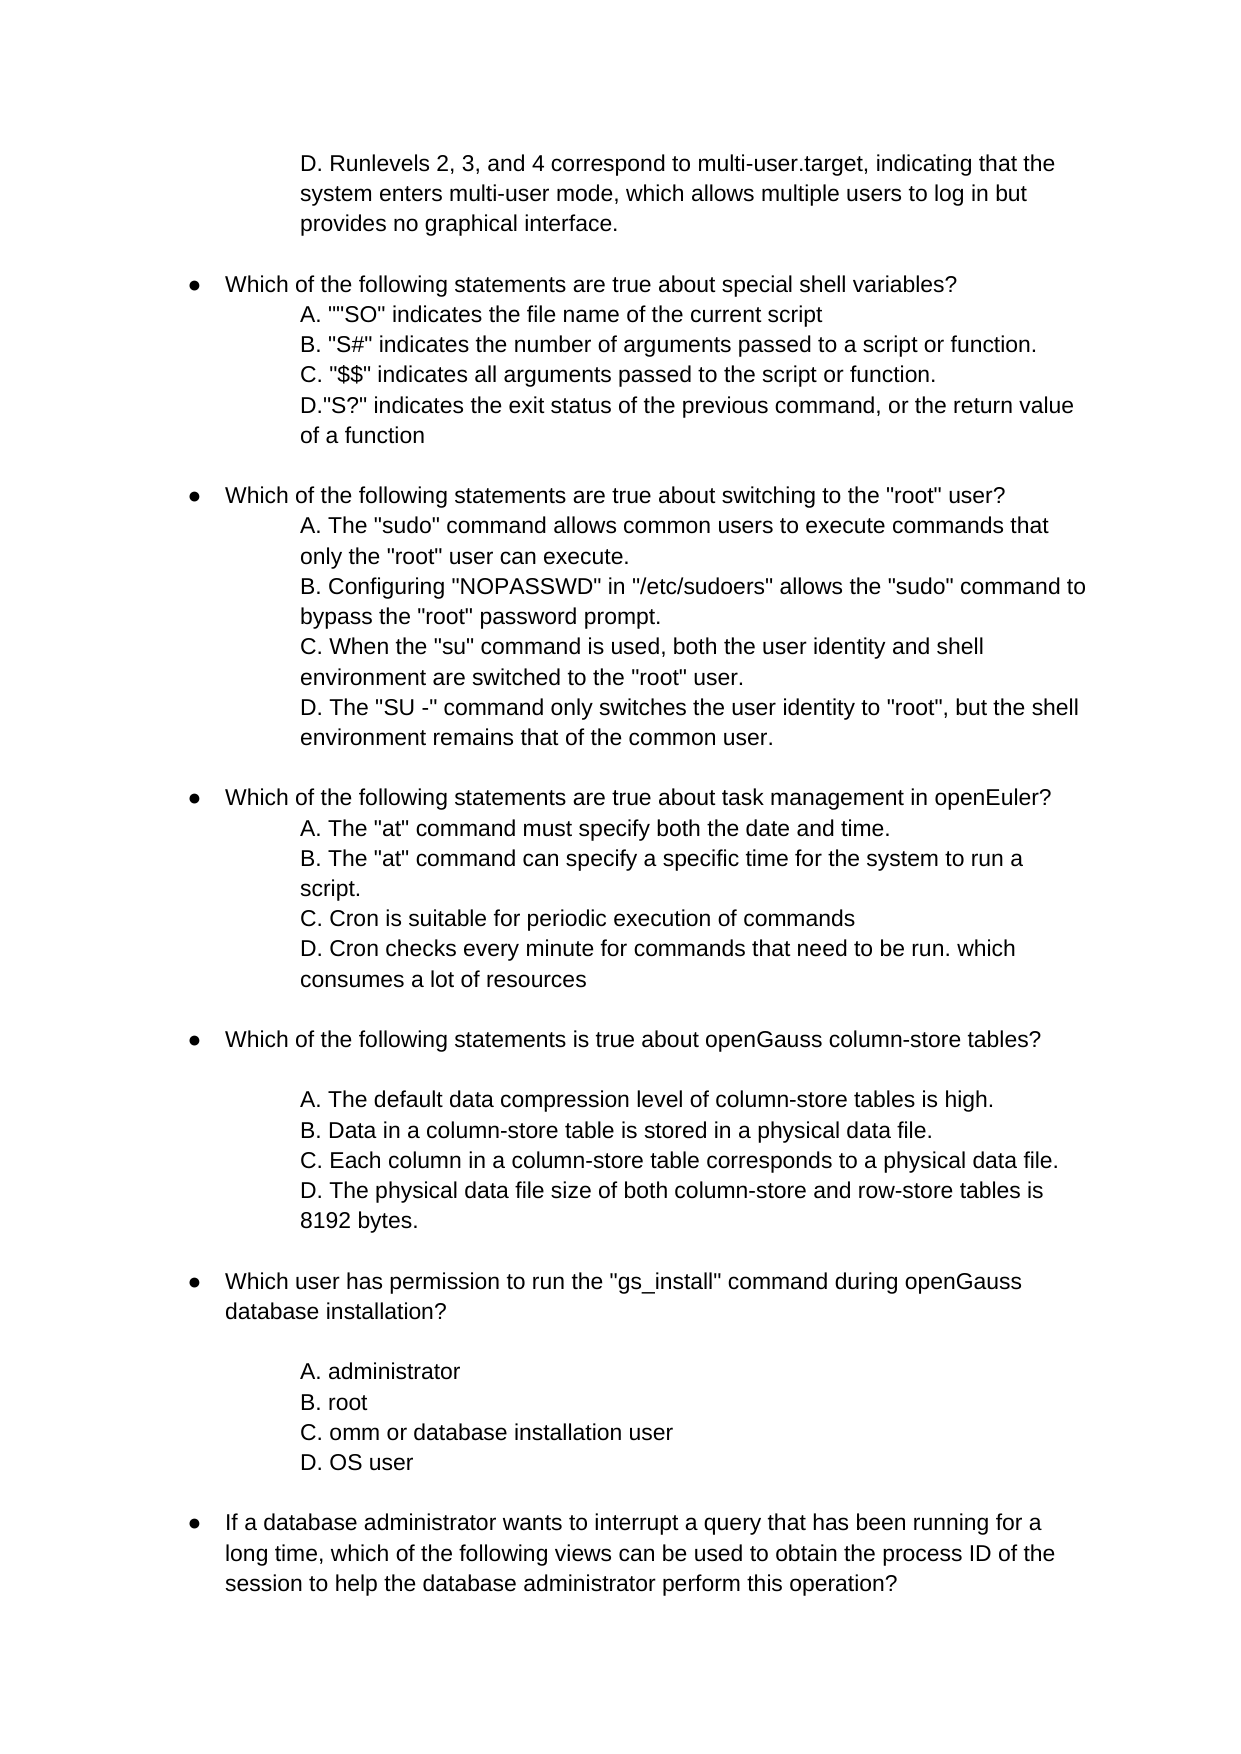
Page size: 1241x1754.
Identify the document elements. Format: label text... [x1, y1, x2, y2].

text D. Runlevels 2, 3, and 4 correspond to multi-user.target, indicating that the system enters multi-user mode, which allows multiple users to log in but provides no graphical interface. [300, 150, 1090, 237]
text C. "$$" indicates all arguments passed to the script or function. [300, 361, 1090, 388]
text A. ""SO" indicates the file name of the current script [300, 301, 1090, 327]
text A. administrator [300, 1358, 1090, 1385]
text B. "S#" indicates the number of arguments passed to a script or function. [300, 331, 1090, 358]
text D. OS user [300, 1449, 1090, 1475]
text B. Configuring "NOPASSWD" in "/etc/sudoers" allows the "sudo" command to bypass the "root" password prompt. [300, 573, 1090, 629]
text D. The physical data file size of both column-store and row-store tables is 8192 bytes. [300, 1177, 1090, 1234]
list Which user has permission to run the "gs_install" command during openGauss database installation? [187, 1268, 1090, 1324]
text D. The "SU -" command only switches the user identity to "root", but the shell environment remains that of the common user. [300, 694, 1090, 750]
list Which of the following statements are true about switching to the "root" user? [187, 482, 1090, 509]
text C. Each column in a column-store table corresponds to a physical data file. [300, 1147, 1090, 1173]
text D."S?" indicates the exit status of the previous command, or the return value of a function [300, 392, 1090, 448]
list Which of the following statements are true about task management in openEuler? [187, 784, 1090, 811]
text A. The "at" command must specify both the date and time. [300, 814, 1090, 841]
text C. When the "su" command is used, both the user identity and shell environment are switched to the "root" user. [300, 633, 1090, 690]
text B. The "at" command can specify a specific time for the system to run a script. [300, 845, 1090, 901]
text A. The default data compression level of column-store tables is high. [300, 1086, 1090, 1113]
list Which of the following statements is true about openGauss column-store tables? [187, 1026, 1090, 1052]
text C. Cron is suitable for periodic execution of commands [300, 905, 1090, 932]
text B. Data in a column-store table is stored in a physical data file. [300, 1117, 1090, 1143]
list If a database administrator wants to interrupt a query that has been running for a long time, which of the following views can be used to obtain the process ID of the session to help the database administrator perform this operation? [187, 1509, 1090, 1596]
text C. omm or database installation user [300, 1419, 1090, 1445]
text B. root [300, 1388, 1090, 1415]
text A. The "sudo" command allows common users to execute commands that only the "root" user can execute. [300, 512, 1090, 569]
list Which of the following statements are true about special shell variables? [187, 271, 1090, 297]
text D. Cron checks every minute for commands that need to be run. which consumes a lot of resources [300, 935, 1090, 992]
